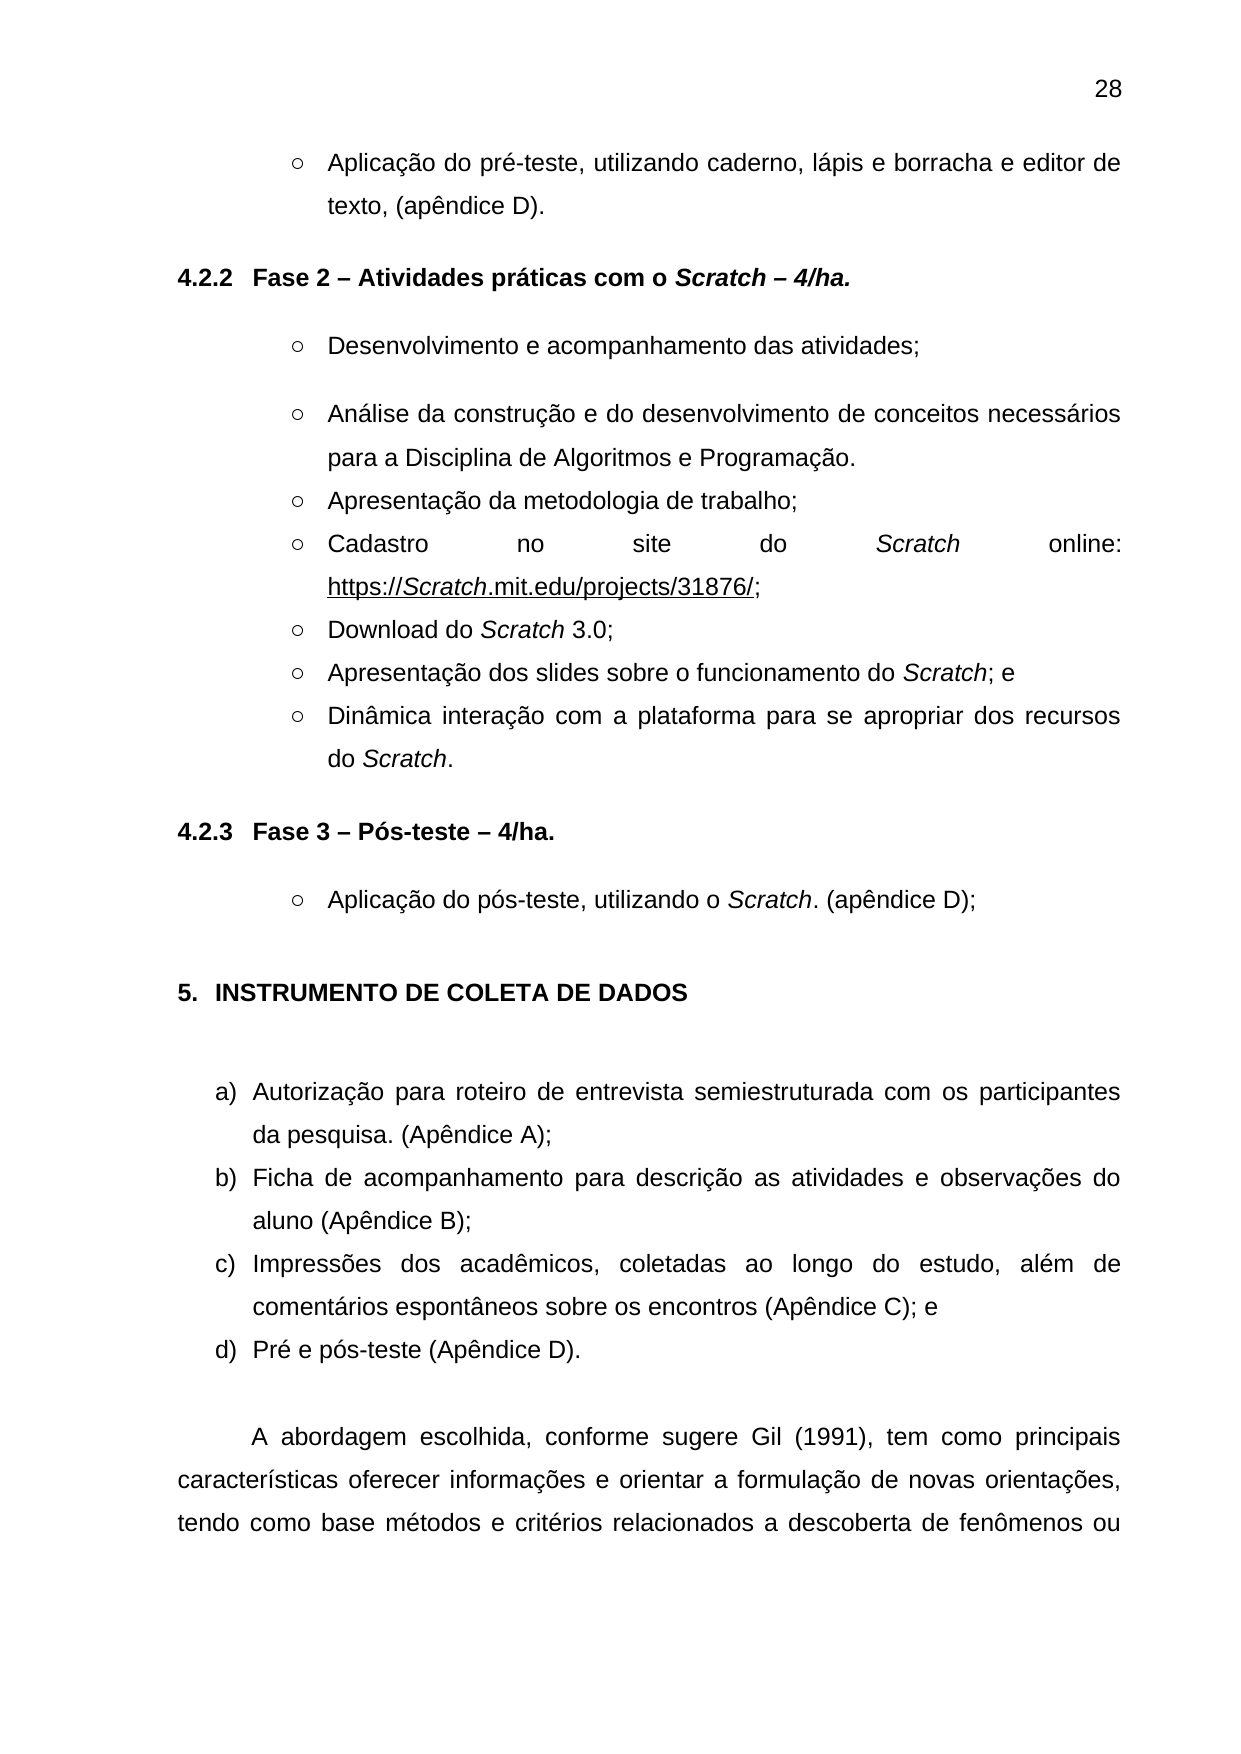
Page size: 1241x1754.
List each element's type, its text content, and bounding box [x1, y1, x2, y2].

list Cadastro no site do Scratch online: https://Scratch.mit.edu/projects/31876/; [290, 529, 1122, 601]
list Impressões dos acadêmicos, coletadas ao longo do estudo, além de comentários espontâneos sobre os encontros (Apêndice C); e [215, 1249, 1122, 1321]
list Ficha de acompanhamento para descrição as atividades e observações do aluno (Apêndice B); [215, 1163, 1122, 1235]
list Apresentação da metodologia de trabalho; [290, 486, 1122, 514]
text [177, 1422, 1122, 1537]
list Dinâmica interação com a plataforma para se apropriar dos recursos do Scratch. [290, 701, 1122, 773]
subtitle INSTRUMENTO DE COLETA DE DADOS [177, 978, 1122, 1007]
list Aplicação do pré-teste, utilizando caderno, lápis e borracha e editor de texto, (apêndice D). [290, 148, 1122, 219]
subtitle Fase 2 – Atividades práticas com o Scratch – 4/ha. [177, 263, 1122, 292]
list Autorização para roteiro de entrevista semiestruturada com os participantes da pesquisa. (Apêndice A); [215, 1077, 1122, 1148]
list Análise da construção e do desenvolvimento de conceitos necessários para a Disciplina de Algoritmos e Programação. [290, 399, 1122, 471]
subtitle Desenvolvimento e acompanhamento das atividades; [290, 331, 1122, 360]
subtitle Fase 3 – Pós-teste – 4/ha. [177, 817, 1122, 845]
list Apresentação dos slides sobre o funcionamento do Scratch; e [290, 658, 1122, 687]
list Download do Scratch 3.0; [290, 615, 1122, 644]
list Aplicação do pós-teste, utilizando o Scratch. (apêndice D); [290, 885, 1122, 913]
list Pré e pós-teste (Apêndice D). [215, 1335, 1122, 1364]
